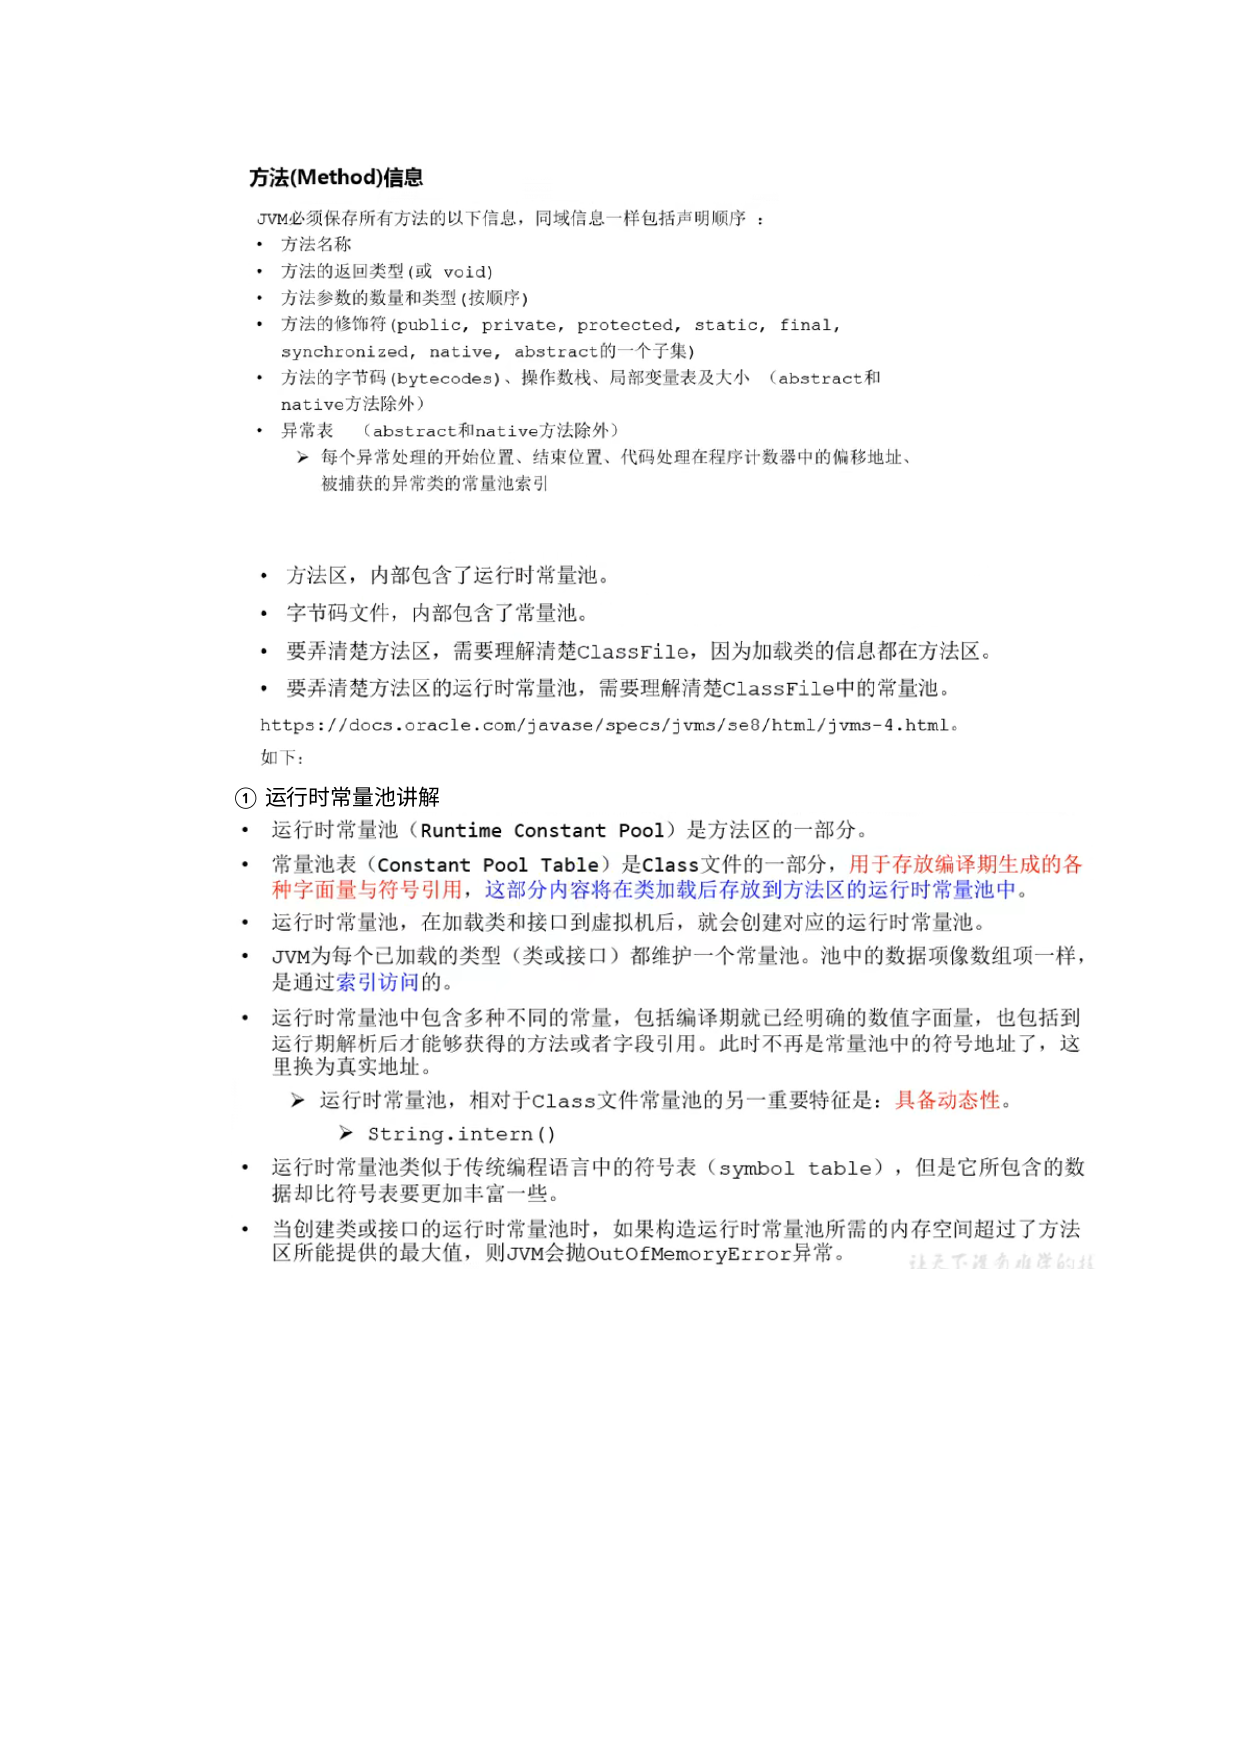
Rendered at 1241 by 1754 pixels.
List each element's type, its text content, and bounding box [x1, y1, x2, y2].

picture [231, 812, 1096, 1269]
text ①运行时常量池讲解 [187, 779, 1053, 812]
picture [231, 552, 1005, 776]
picture [231, 162, 921, 496]
